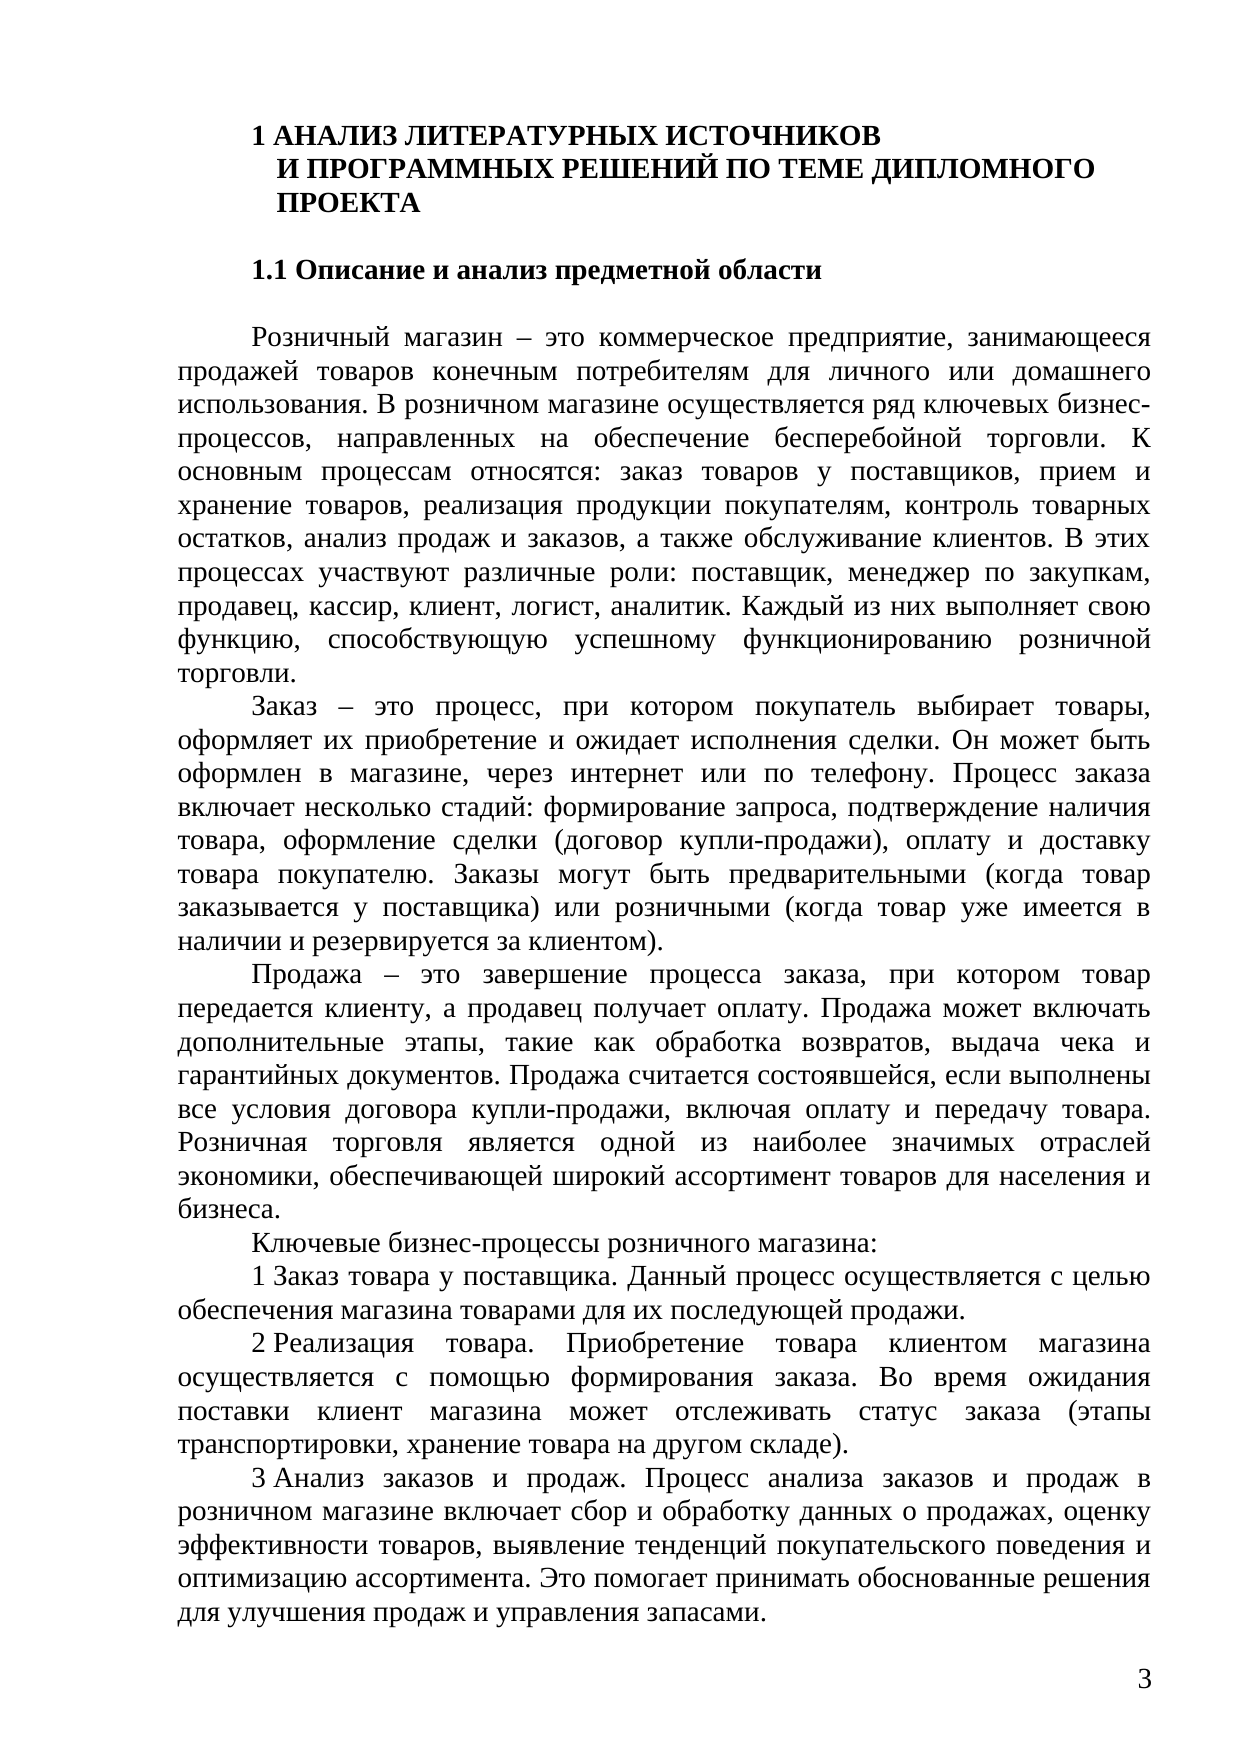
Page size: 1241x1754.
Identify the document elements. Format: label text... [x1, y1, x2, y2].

list Реализация товара. Приобретение товара клиентом магазина осуществляется с помощью формирования заказа. Во время ожидания поставки клиент магазина может отслеживать статус заказа (этапы транспортировки, хранение товара на другом складе). [177, 1326, 1152, 1460]
text Ключевые бизнес-процессы розничного магазина: [177, 1225, 1152, 1258]
text Продажа – это завершение процесса заказа, при котором товар передается клиенту, а продавец получает оплату. Продажа может включать дополнительные этапы, такие как обработка возвратов, выдача чека и гарантийных документов. Продажа считается состоявшейся, если выполнены все условия договора купли-продажи, включая оплату и передачу товара. Розничная торговля является одной из наиболее значимых отраслей экономики, обеспечивающей широкий ассортимент товаров для населения и бизнеса. [177, 957, 1152, 1225]
text Розничный магазин – это коммерческое предприятие, занимающееся продажей товаров конечным потребителям для личного или домашнего использования. В розничном магазине осуществляется ряд ключевых бизнес-процессов, направленных на обеспечение бесперебойной торговли. К основным процессам относятся: заказ товаров у поставщиков, прием и хранение товаров, реализация продукции покупателям, контроль товарных остатков, анализ продаж и заказов, а также обслуживание клиентов. В этих процессах участвуют различные роли: поставщик, менеджер по закупкам, продавец, кассир, клиент, логист, аналитик. Каждый из них выполняет свою функцию, способствующую успешному функционированию розничной торговли. [177, 319, 1152, 688]
text Заказ – это процесс, при котором покупатель выбирает товары, оформляет их приобретение и ожидает исполнения сделки. Он может быть оформлен в магазине, через интернет или по телефону. Процесс заказа включает несколько стадий: формирование запроса, подтверждение наличия товара, оформление сделки (договор купли-продажи), оплату и доставку товара покупателю. Заказы могут быть предварительными (когда товар заказывается у поставщика) или розничными (когда товар уже имеется в наличии и резервируется за клиентом). [177, 688, 1152, 957]
text 1.1 Описание и анализ предметной области [177, 252, 1152, 286]
list Заказ товара у поставщика. Данный процесс осуществляется с целью обеспечения магазина товарами для их последующей продажи. [177, 1258, 1152, 1326]
list АНАЛИЗ ЛИТЕРАТУРНЫХ ИСТОЧНИКОВ И ПРОГРАММНЫХ РЕШЕНИЙ ПО ТЕМЕ ДИПЛОМНОГО ПРОЕКТА [251, 118, 1140, 219]
list Анализ заказов и продаж. Процесс анализа заказов и продаж в розничном магазине включает сбор и обработку данных о продажах, оценку эффективности товаров, выявление тенденций покупательского поведения и оптимизацию ассортимента. Это помогает принимать обоснованные решения для улучшения продаж и управления запасами. [177, 1460, 1152, 1627]
